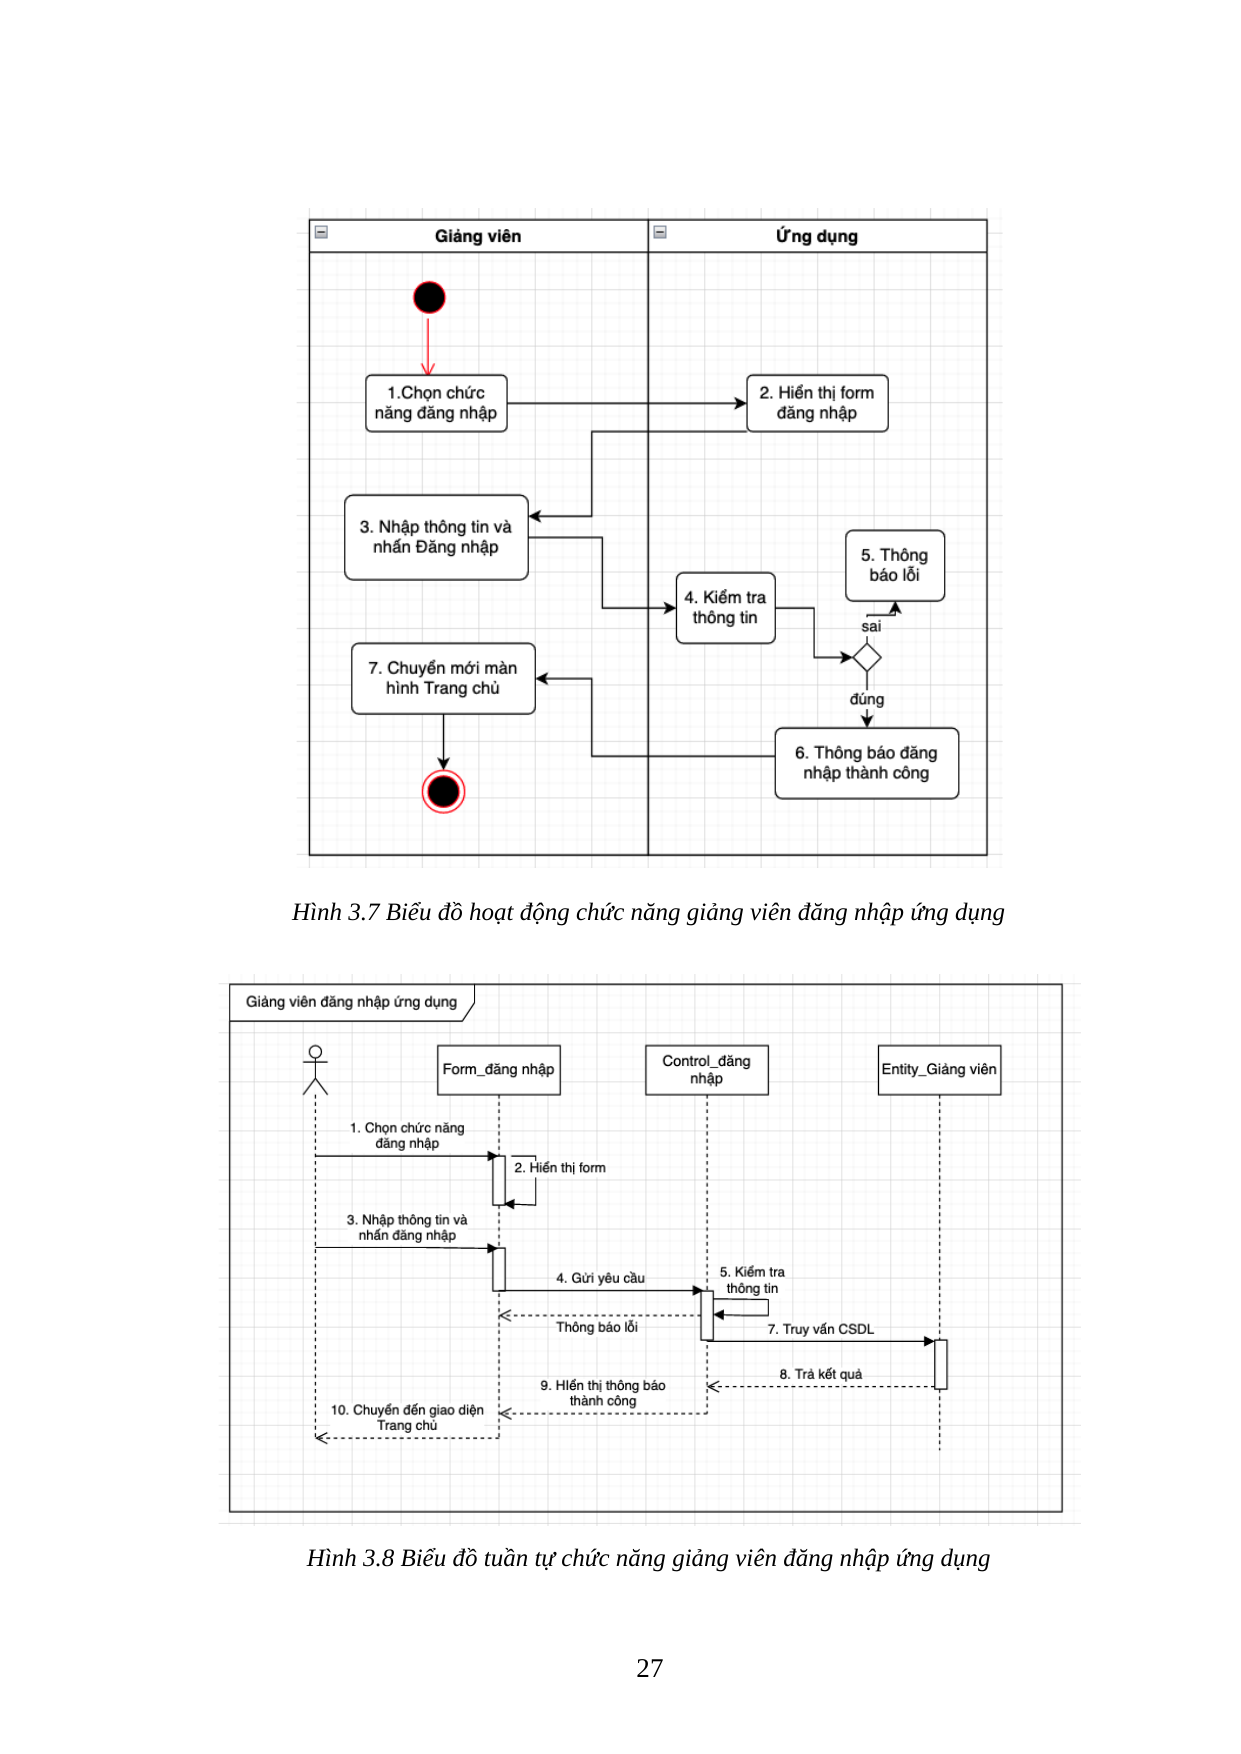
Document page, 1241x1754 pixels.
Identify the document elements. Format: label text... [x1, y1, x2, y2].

picture [296, 208, 1003, 868]
text Hình . Biểu đồ tuần tự chức năng giảng viên đăng nhập ứng dụng [177, 1543, 1122, 1571]
picture [218, 974, 1081, 1526]
text Hình . Biểu đồ hoạt động chức năng giảng viên đăng nhập ứng dụng [177, 897, 1122, 926]
